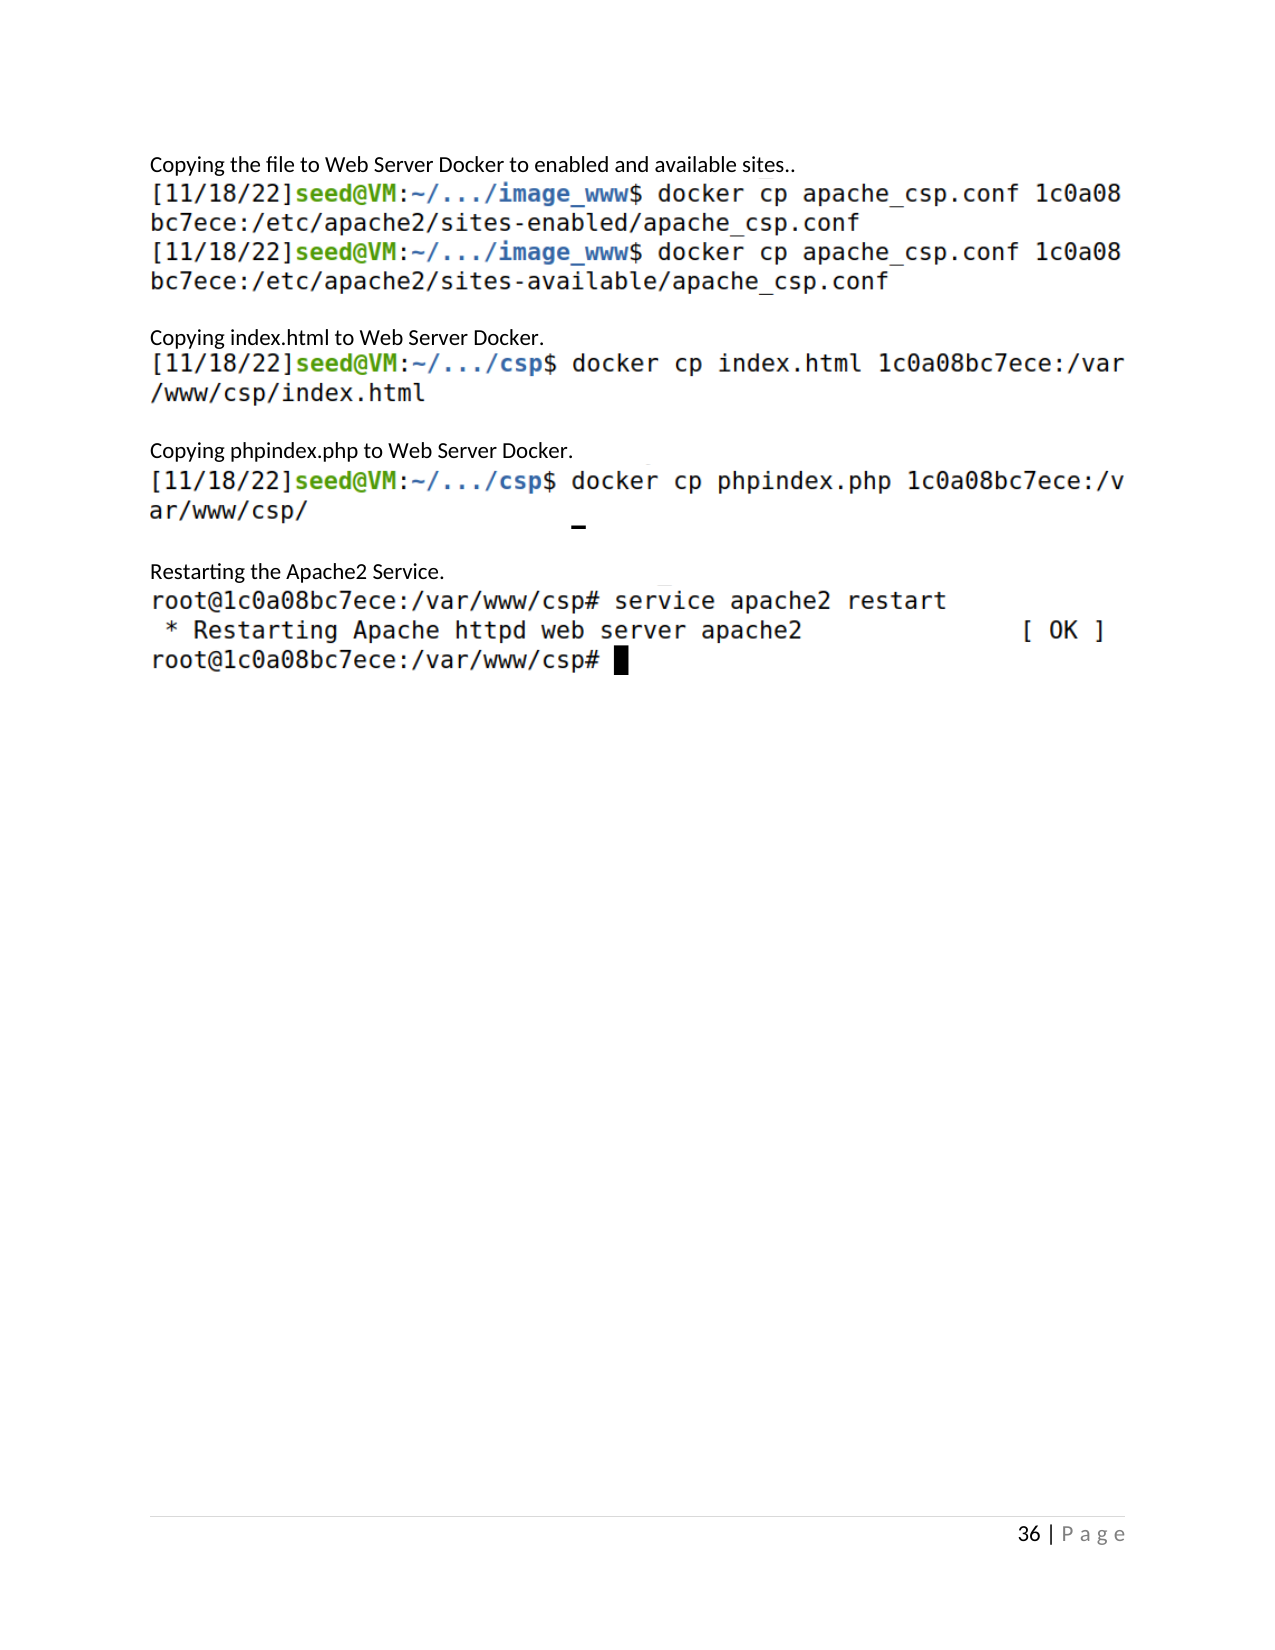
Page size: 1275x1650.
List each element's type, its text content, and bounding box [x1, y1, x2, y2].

picture [150, 351, 1125, 408]
text Copying phpindex.php to Web Server Docker. [150, 436, 1125, 464]
picture [150, 464, 1125, 529]
text Copying the file to Web Server Docker to enabled and available sites.. [150, 150, 1125, 178]
text Restarting the Apache2 Service. [150, 557, 1125, 585]
picture [150, 178, 1125, 295]
text Copying index.html to Web Server Docker. [150, 323, 1125, 351]
picture [150, 585, 1125, 675]
